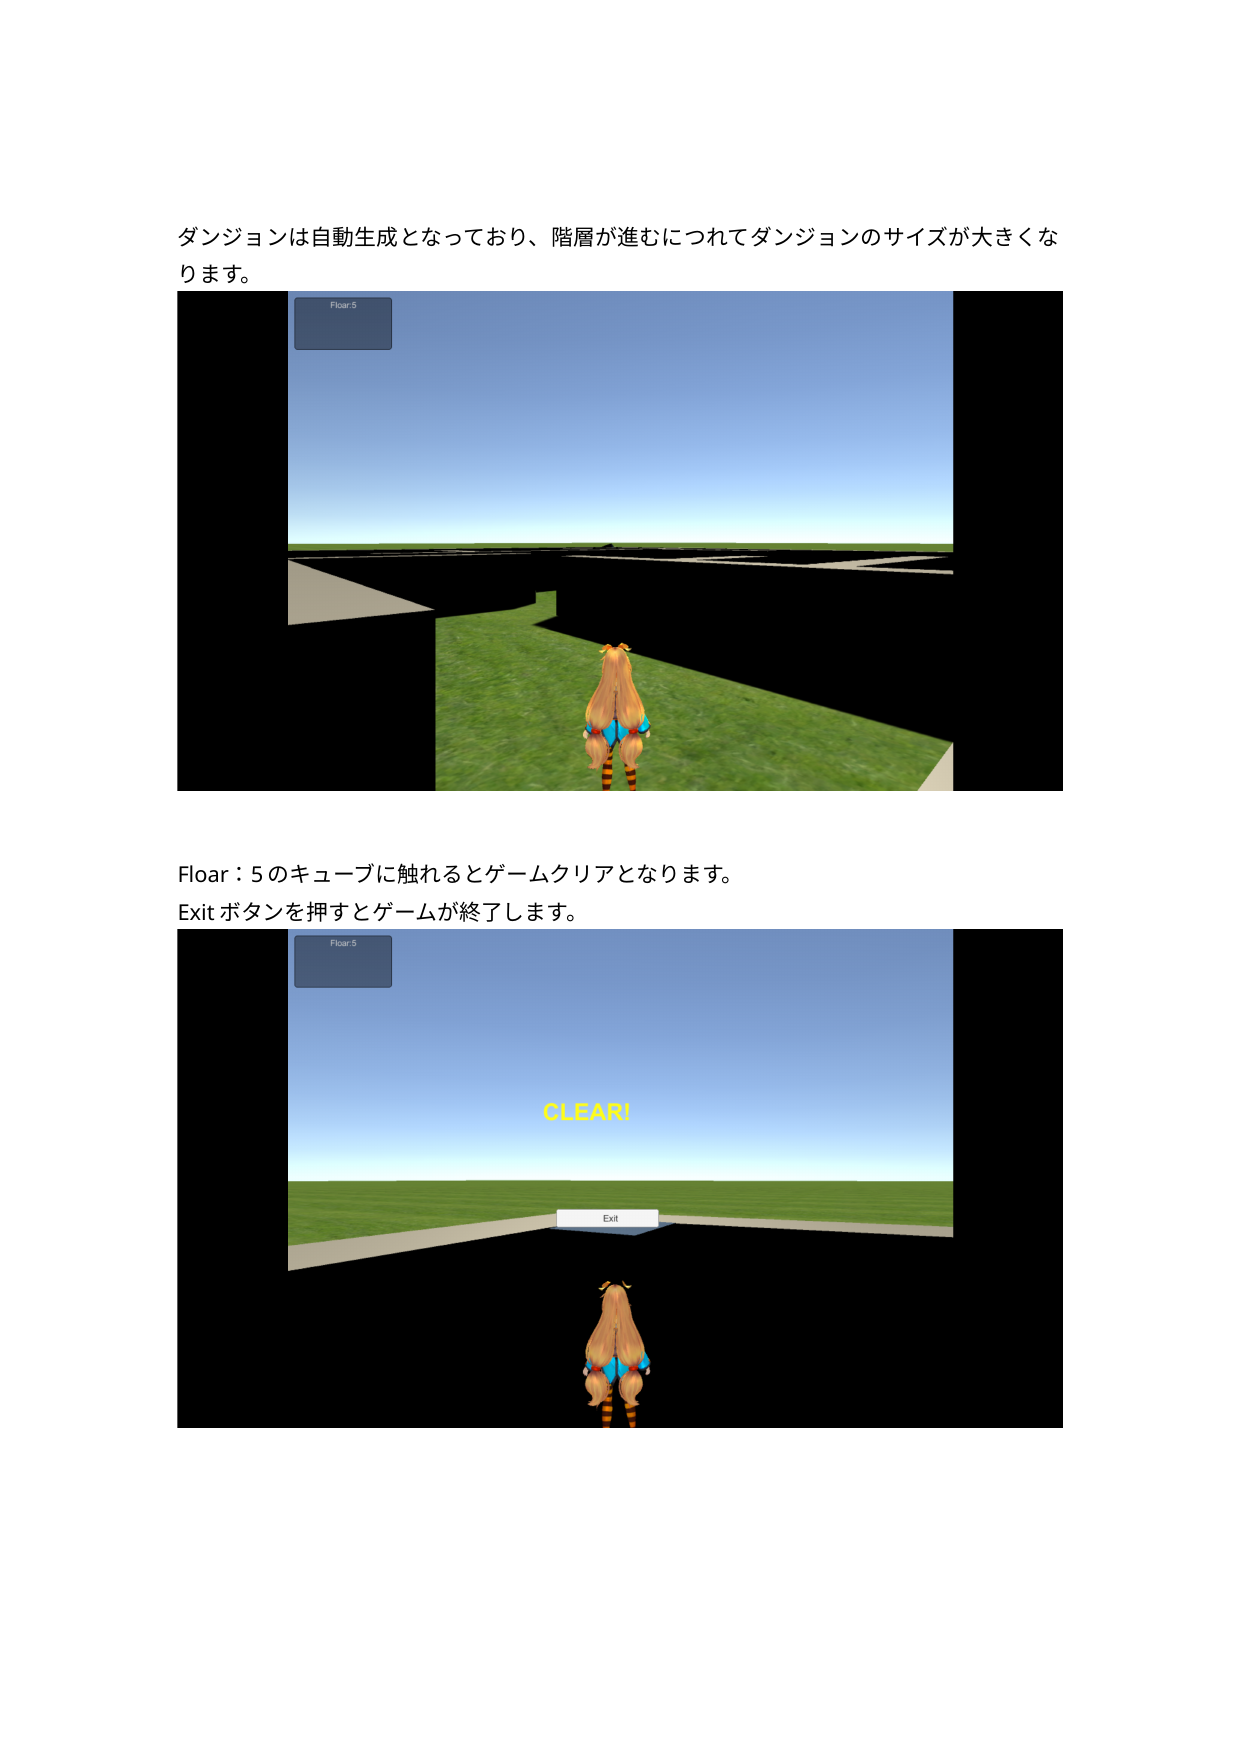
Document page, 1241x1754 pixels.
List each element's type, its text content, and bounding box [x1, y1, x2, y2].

text ダンジョンは自動生成となっており、階層が進むにつれてダンジョンのサイズが大きくなります。 [177, 217, 1063, 291]
text Floar：5のキューブに触れるとゲームクリアとなります。 [177, 854, 1063, 892]
picture [177, 929, 1063, 1428]
picture [177, 291, 1063, 791]
text Exitボタンを押すとゲームが終了します。 [177, 892, 1063, 929]
